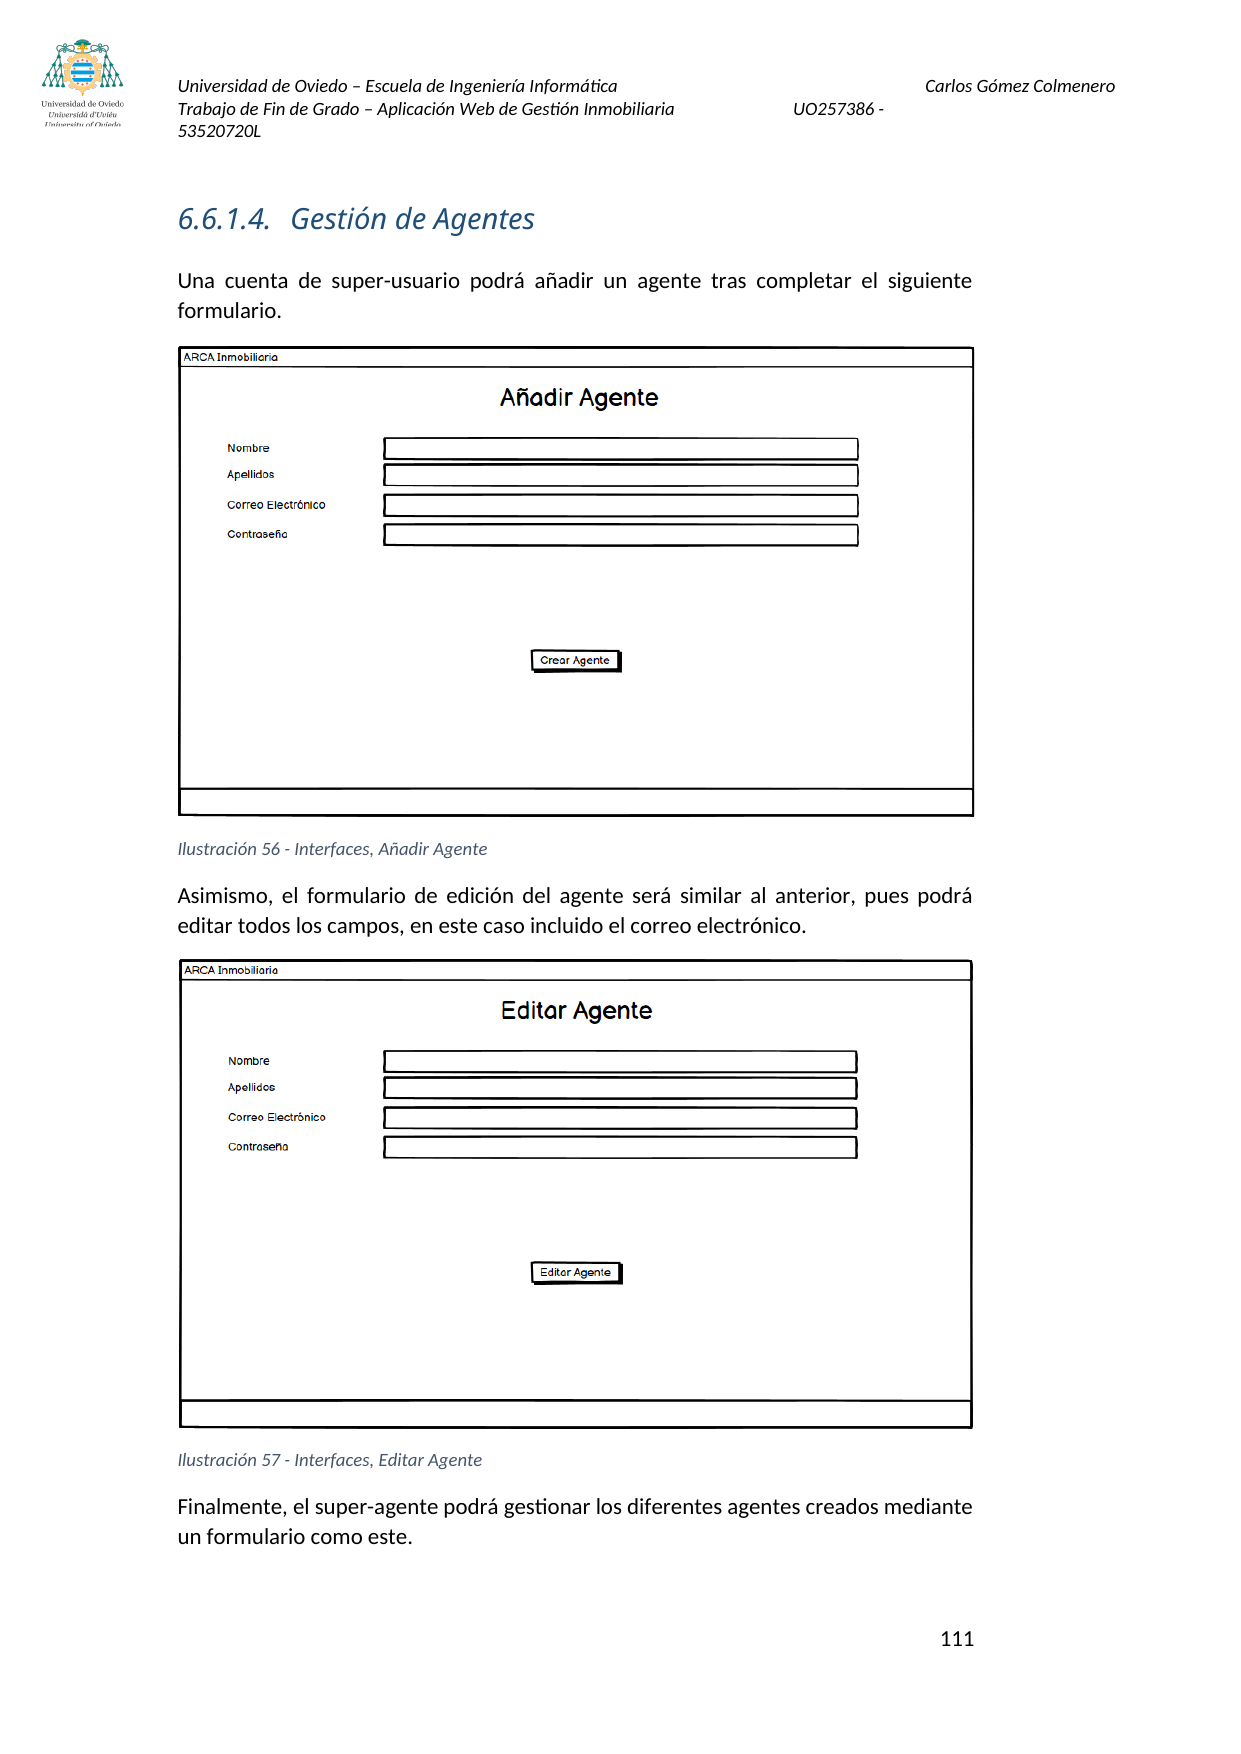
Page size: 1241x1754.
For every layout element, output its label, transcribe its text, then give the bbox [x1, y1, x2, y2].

text Ilustración 57 - Interfaces, Editar Agente [177, 1448, 974, 1471]
text Una cuenta de super-usuario podrá añadir un agente tras completar el siguiente formulario. [177, 266, 974, 325]
text Asimismo, el formulario de edición del agente será similar al anterior, pues podrá editar todos los campos, en este caso incluido el correo electrónico. [177, 881, 974, 939]
text Finalmente, el super-agente podrá gestionar los diferentes agentes creados mediante un formulario como este. [177, 1492, 974, 1550]
picture [177, 343, 975, 819]
picture [36, 38, 124, 126]
subtitle Gestión de Agentes [177, 199, 974, 238]
text Ilustración 56 - Interfaces, Añadir Agente [177, 837, 974, 860]
picture [177, 958, 975, 1430]
